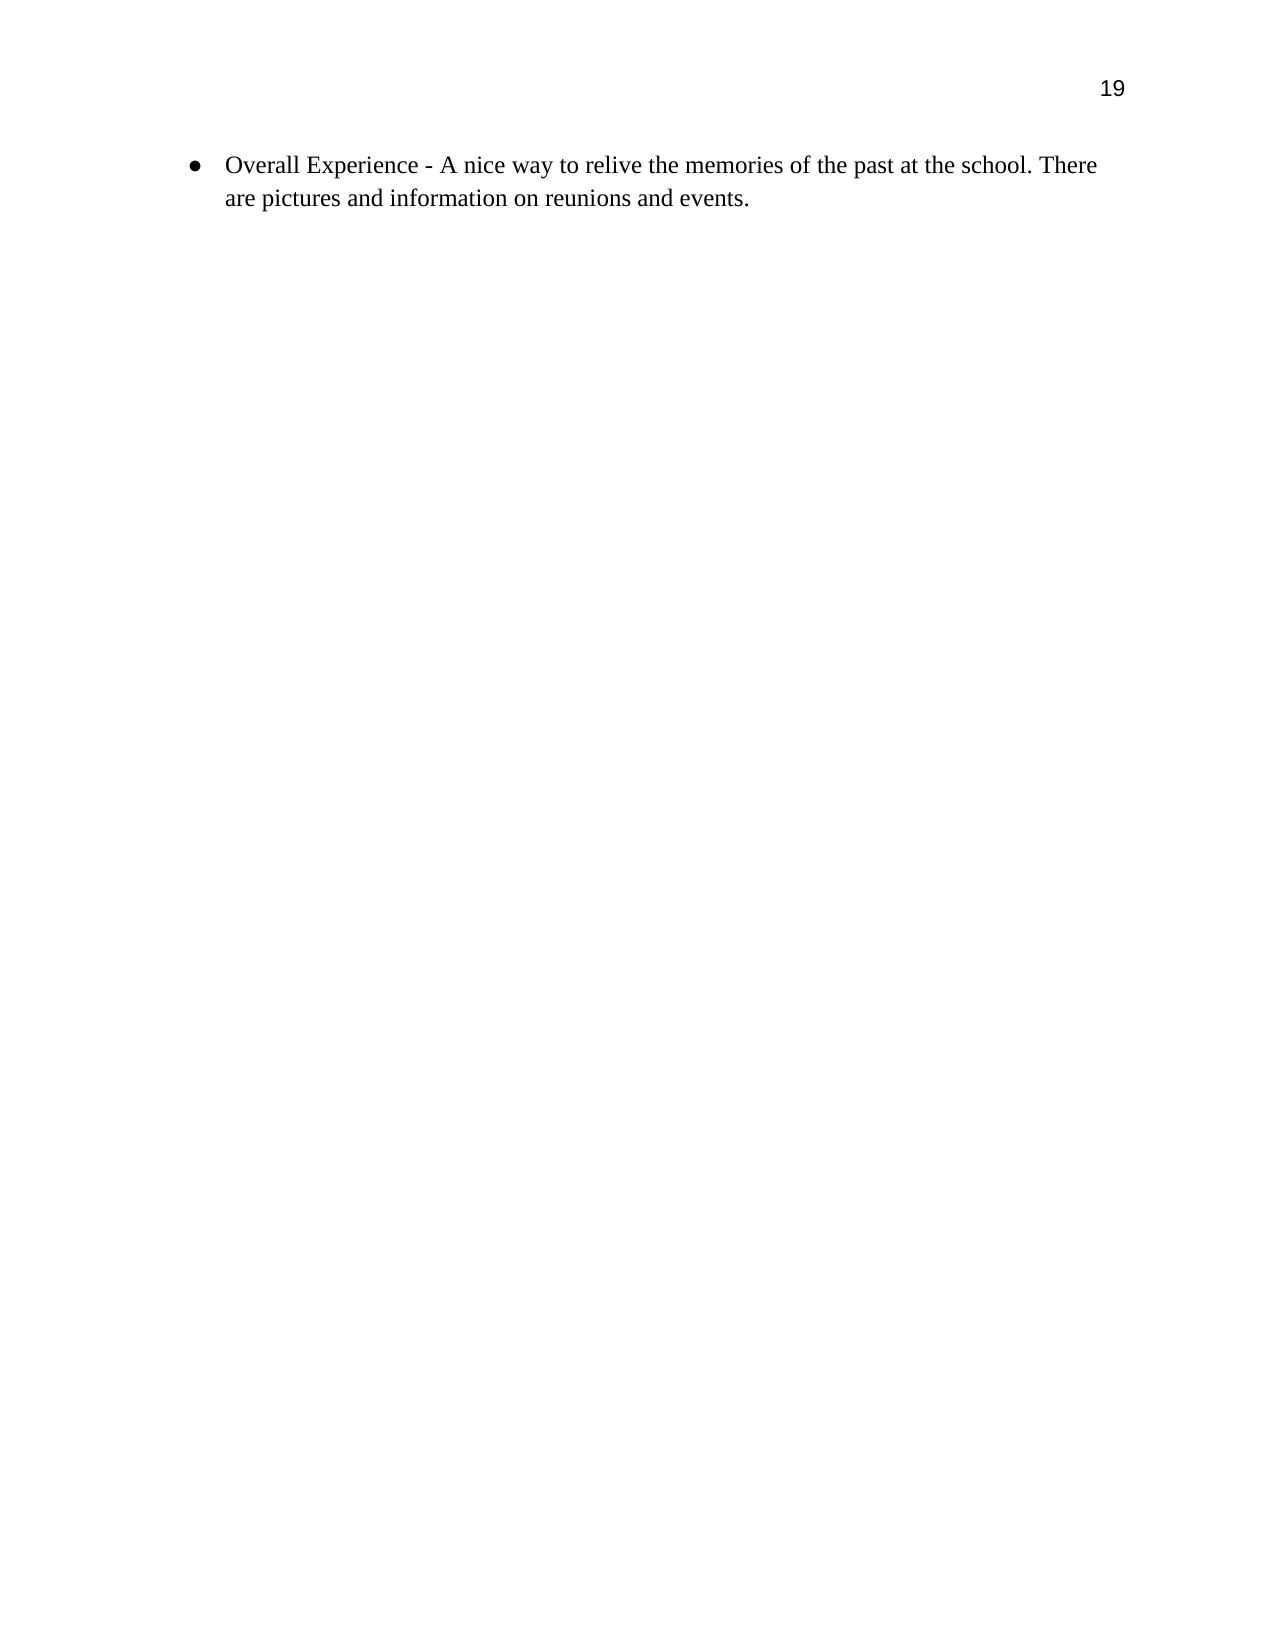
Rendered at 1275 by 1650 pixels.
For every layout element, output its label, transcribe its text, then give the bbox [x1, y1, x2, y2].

list Overall Experience - A nice way to relive the memories of the past at the school. There are pictures and information on reunions and events. [187, 150, 1125, 212]
